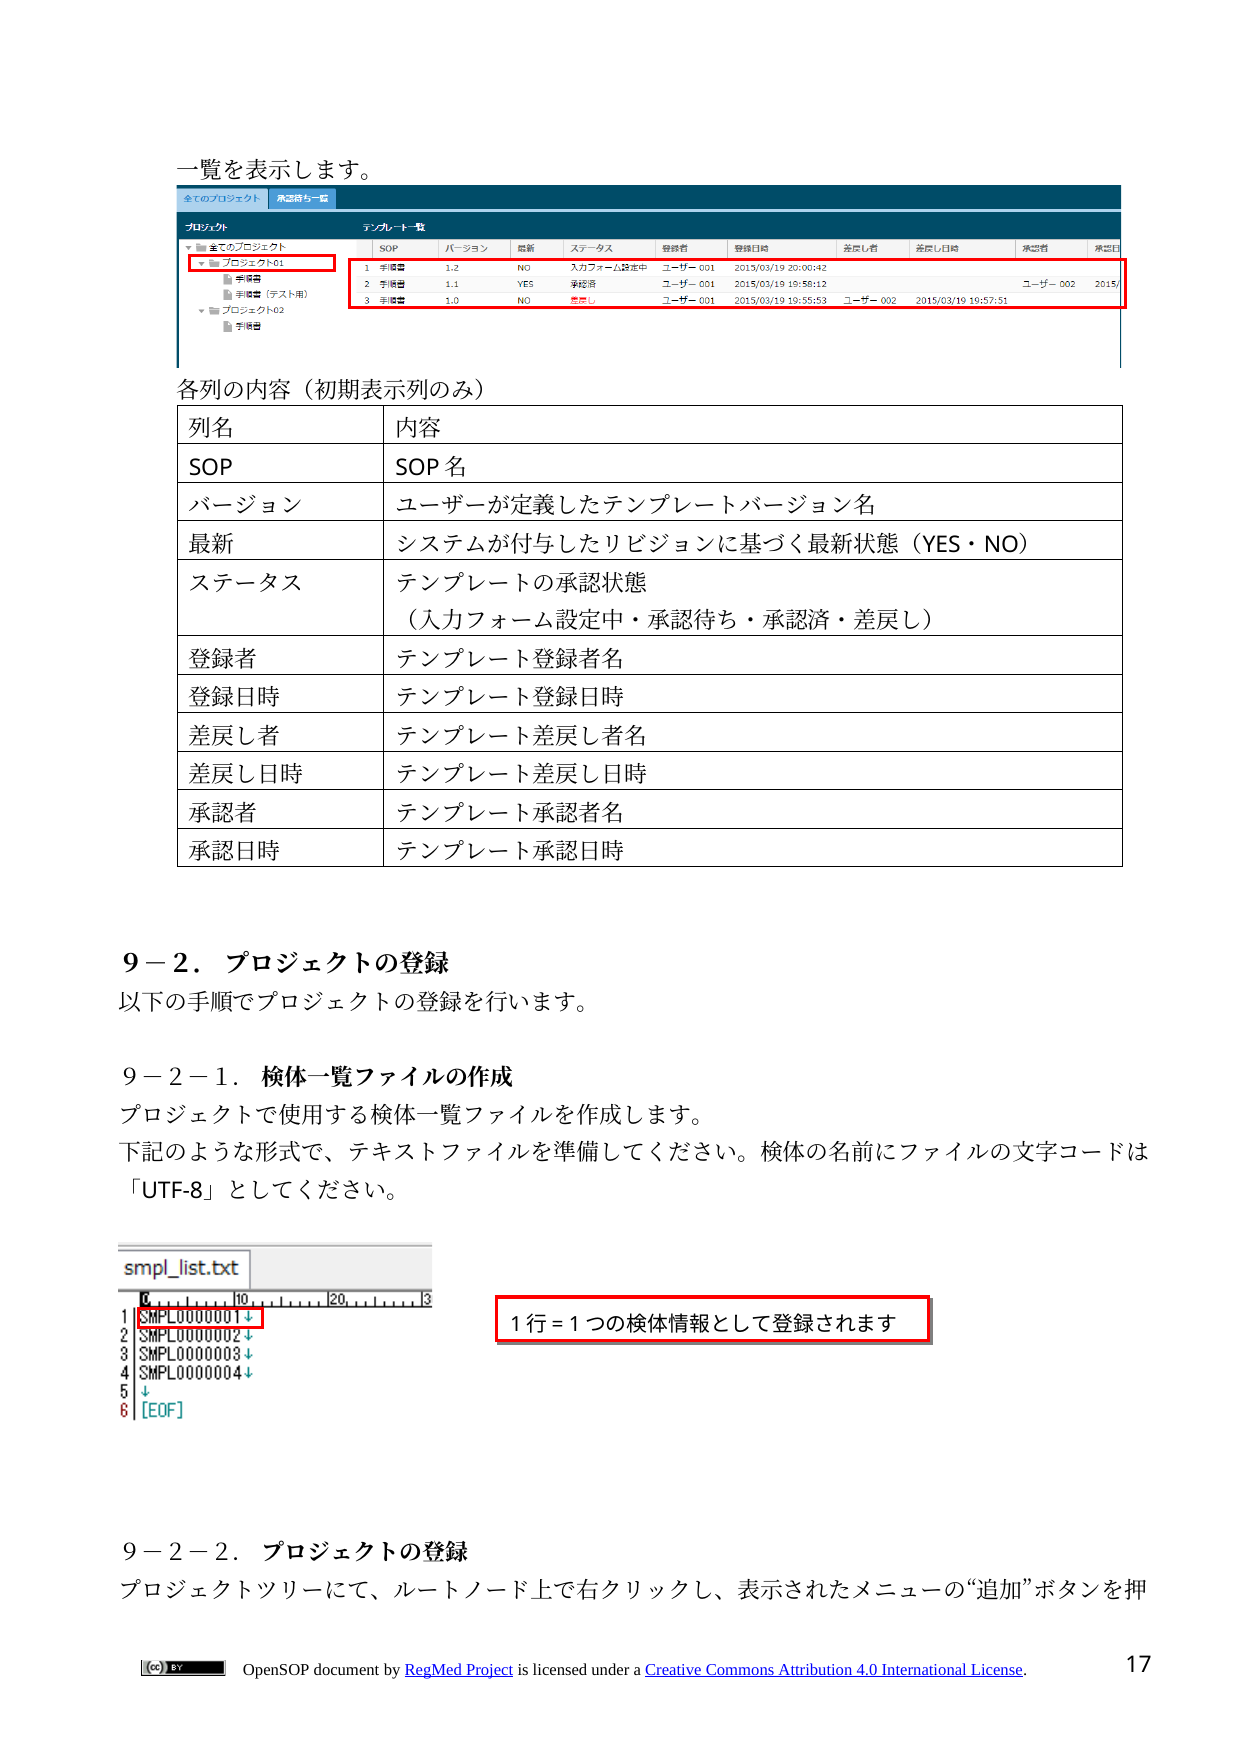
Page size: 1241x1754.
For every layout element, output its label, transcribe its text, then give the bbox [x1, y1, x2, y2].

table_cell ユーザーが定義したテンプレートバージョン名 [384, 483, 1122, 520]
table_cell バージョン [178, 483, 383, 520]
list 各列の内容（初期表示列のみ） [177, 367, 1152, 405]
picture [118, 1242, 433, 1455]
table_cell 登録日時 [178, 675, 383, 712]
table_cell ステータス [178, 560, 383, 635]
table_cell 承認者 [178, 790, 383, 828]
text 下記のような形式で、テキストファイルを準備してください。検体の名前にファイルの文字コードは「UTF-8」としてください。 [118, 1130, 1152, 1205]
table_cell 差戻し者 [178, 713, 383, 751]
table_header 内容 [384, 406, 1122, 443]
table_cell テンプレート登録日時 [384, 675, 1122, 712]
table_cell テンプレート差戻し日時 [384, 752, 1122, 789]
table_cell 登録者 [178, 636, 383, 673]
picture [176, 189, 1122, 211]
subtitle プロジェクトの登録 [118, 1530, 1152, 1567]
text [118, 1567, 1152, 1605]
text プロジェクトで使用する検体一覧ファイルを作成します。 [118, 1092, 1152, 1130]
table_cell システムが付与したリビジョンに基づく最新状態（YES・NO） [384, 521, 1122, 559]
table_cell 最新 [178, 521, 383, 559]
picture [351, 261, 1119, 306]
table_cell テンプレートの承認状態 （入力フォーム設定中・承認待ち・承認済・差戻し） [384, 560, 1122, 635]
picture [141, 1660, 226, 1676]
subtitle 検体一覧ファイルの作成 [118, 1055, 1152, 1092]
table_cell テンプレート承認日時 [384, 829, 1122, 866]
picture [180, 240, 1119, 368]
table_cell SOP名 [384, 444, 1122, 482]
subtitle プロジェクトの登録 [118, 942, 1152, 980]
table_cell テンプレート登録者名 [384, 636, 1122, 673]
table_cell テンプレート承認者名 [384, 790, 1122, 828]
table_cell 差戻し日時 [178, 752, 383, 789]
text 以下の手順でプロジェクトの登録を行います。 [118, 980, 1152, 1017]
table_header 列名 [178, 406, 383, 443]
table_cell 承認日時 [178, 829, 383, 866]
table_cell テンプレート差戻し者名 [384, 713, 1122, 751]
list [177, 148, 1152, 185]
table_cell SOP [178, 444, 383, 482]
picture [416, 224, 423, 230]
